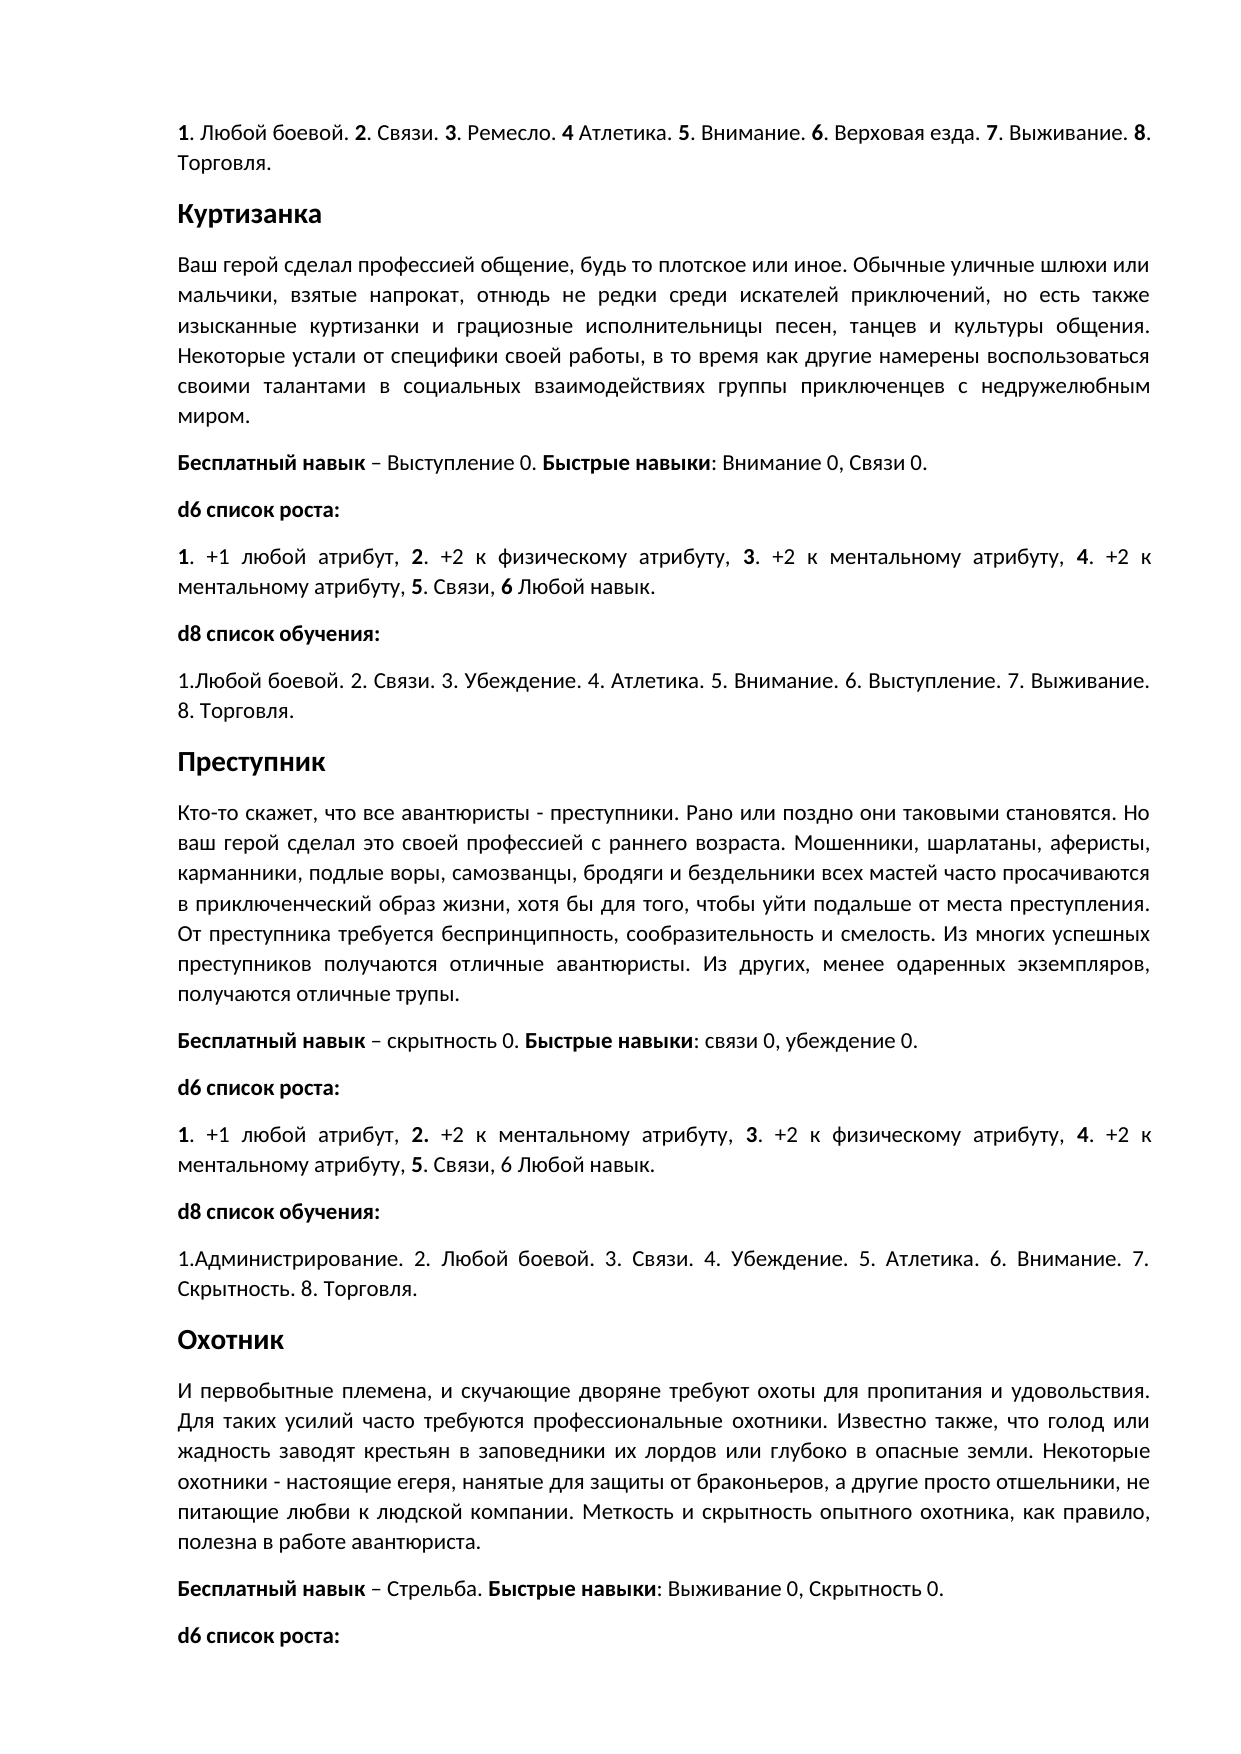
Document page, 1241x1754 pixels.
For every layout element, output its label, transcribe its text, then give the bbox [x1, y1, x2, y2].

text d6 список роста: [177, 495, 1152, 523]
text 1. Любой боевой. 2. Связи. 3. Ремесло. 4 Атлетика. 5. Внимание. 6. Верховая езда. 7. Выживание. 8. Торговля. [177, 118, 1152, 176]
text Преступник [177, 743, 1152, 779]
text И первобытные племена, и скучающие дворяне требуют охоты для пропитания и удовольствия. Для таких усилий часто требуются профессиональные охотники. Известно также, что голод или жадность заводят крестьян в заповедники их лордов или глубоко в опасные земли. Некоторые охотники - настоящие егеря, нанятые для защиты от браконьеров, а другие просто отшельники, не питающие любви к людской компании. Меткость и скрытность опытного охотника, как правило, полезна в работе авантюриста. [177, 1376, 1152, 1555]
text Кто-то скажет, что все авантюристы - преступники. Рано или поздно они таковыми становятся. Но ваш герой сделал это своей профессией с раннего возраста. Мошенники, шарлатаны, аферисты, карманники, подлые воры, самозванцы, бродяги и бездельники всех мастей часто просачиваются в приключенческий образ жизни, хотя бы для того, чтобы уйти подальше от места преступления. От преступника требуется беспринципность, сообразительность и смелость. Из многих успешных преступников получаются отличные авантюристы. Из других, менее одаренных экземпляров, получаются отличные трупы. [177, 798, 1152, 1007]
text d8 список обучения: [177, 1197, 1152, 1225]
text Куртизанка [177, 195, 1152, 231]
text d8 список обучения: [177, 619, 1152, 647]
text Охотник [177, 1321, 1152, 1357]
text 1. +1 любой атрибут, 2. +2 к физическому атрибуту, 3. +2 к ментальному атрибуту, 4. +2 к ментальному атрибуту, 5. Связи, 6 Любой навык. [177, 542, 1152, 600]
text Ваш герой сделал профессией общение, будь то плотское или иное. Обычные уличные шлюхи или мальчики, взятые напрокат, отнюдь не редки среди искателей приключений, но есть также изысканные куртизанки и грациозные исполнительницы песен, танцев и культуры общения. Некоторые устали от специфики своей работы, в то время как другие намерены воспользоваться своими талантами в социальных взаимодействиях группы приключенцев с недружелюбным миром. [177, 250, 1152, 429]
text Бесплатный навык – скрытность 0. Быстрые навыки: связи 0, убеждение 0. [177, 1026, 1152, 1054]
text 1. +1 любой атрибут, 2. +2 к ментальному атрибуту, 3. +2 к физическому атрибуту, 4. +2 к ментальному атрибуту, 5. Связи, 6 Любой навык. [177, 1120, 1152, 1178]
text d6 список роста: [177, 1621, 1152, 1649]
text Бесплатный навык – Выступление 0. Быстрые навыки: Внимание 0, Связи 0. [177, 448, 1152, 476]
text d6 список роста: [177, 1073, 1152, 1101]
text 1.Любой боевой. 2. Связи. 3. Убеждение. 4. Атлетика. 5. Внимание. 6. Выступление. 7. Выживание. 8. Торговля. [177, 666, 1152, 724]
text 1.Администрирование. 2. Любой боевой. 3. Связи. 4. Убеждение. 5. Атлетика. 6. Внимание. 7. Скрытность. 8. Торговля. [177, 1244, 1152, 1302]
text Бесплатный навык – Стрельба. Быстрые навыки: Выживание 0, Скрытность 0. [177, 1574, 1152, 1602]
